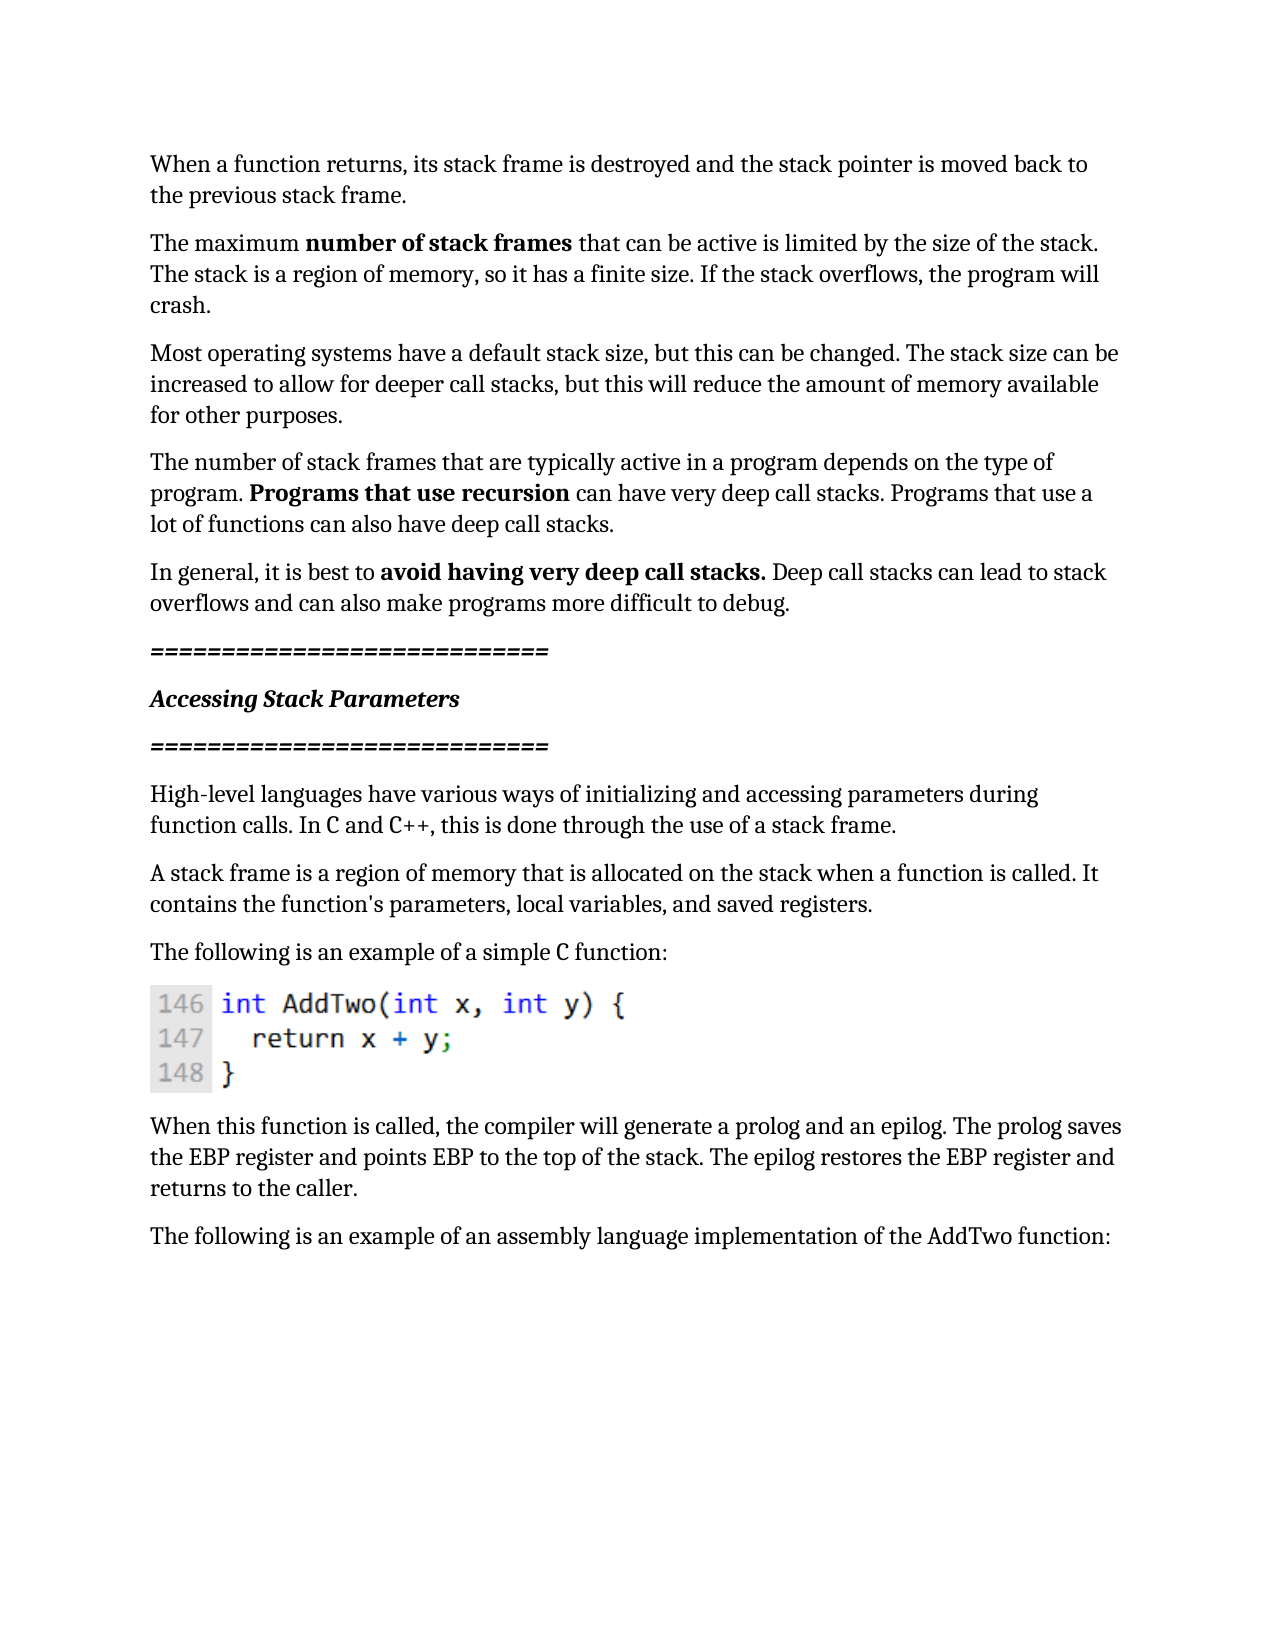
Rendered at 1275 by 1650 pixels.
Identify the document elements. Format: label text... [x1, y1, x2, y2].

text A stack frame is a region of memory that is allocated on the stack when a function is called. It contains the function's parameters, local variables, and saved registers. [150, 859, 1125, 918]
text The following is an example of an assembly language implementation of the AddTwo function: [150, 1222, 1125, 1251]
text When this function is called, the compiler will generate a prolog and an epilog. The prolog saves the EBP register and points EBP to the top of the stack. The epilog restores the EBP register and returns to the caller. [150, 1112, 1125, 1203]
text ============================ [150, 637, 1125, 666]
text The maximum number of stack frames that can be active is limited by the size of the stack. The stack is a region of memory, so it has a finite size. If the stack overflows, the program will crash. [150, 229, 1125, 319]
text When a function returns, its stack frame is destroyed and the stack pointer is moved back to the previous stack frame. [150, 150, 1125, 210]
text Accessing Stack Parameters [150, 684, 1125, 713]
text The number of stack frames that are typically active in a program depends on the type of program. Programs that use recursion can have very deep call stacks. Programs that use a lot of functions can also have deep call stacks. [150, 448, 1125, 539]
picture [150, 985, 774, 1093]
text Most operating systems have a default stack size, but this can be changed. The stack size can be increased to allow for deeper call stacks, but this will reduce the amount of memory available for other purposes. [150, 338, 1125, 429]
text The following is an example of a simple C function: [150, 937, 1125, 966]
text ============================ [150, 732, 1125, 761]
text High-level languages have various ways of initializing and accessing parameters during function calls. In C and C++, this is done through the use of a stack frame. [150, 780, 1125, 840]
text In general, it is best to avoid having very deep call stacks. Deep call stacks can lead to stack overflows and can also make programs more difficult to debug. [150, 558, 1125, 618]
